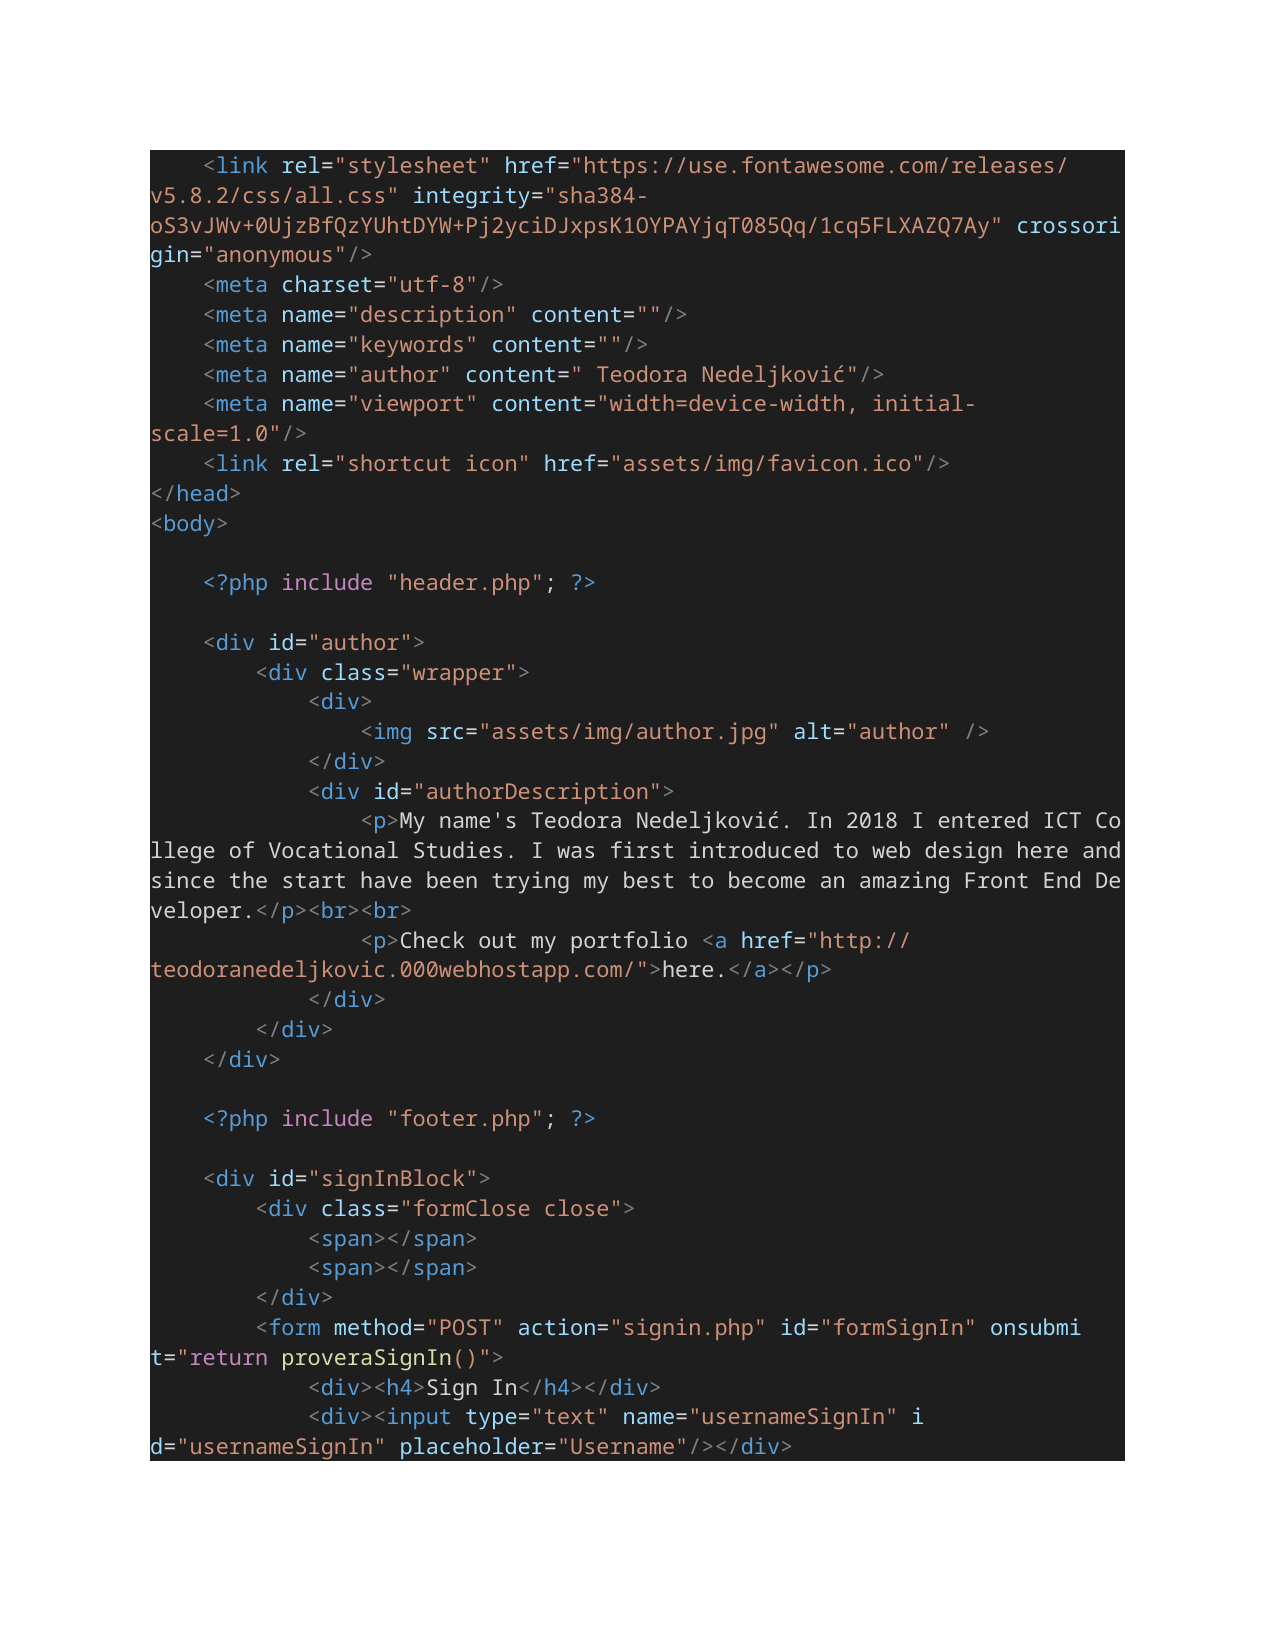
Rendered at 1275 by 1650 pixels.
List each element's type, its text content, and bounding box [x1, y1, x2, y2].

text <p>Check out my portfolio <a href="http://teodoranedeljkovic.000webhostapp.com/">here.</a></p> [150, 924, 1125, 984]
text <meta name="author" content=" Teodora Nedeljković"/> [150, 358, 1125, 388]
text </div> [150, 984, 1125, 1014]
text <meta charset="utf-8"/> [150, 269, 1125, 299]
text <div><h4>Sign In</h4></div> [150, 1371, 1125, 1401]
text <?php include "header.php"; ?> [150, 567, 1125, 597]
text </head> [150, 478, 1125, 507]
text <?php include "footer.php"; ?> [150, 1103, 1125, 1133]
text <meta name="description" content=""/> [150, 299, 1125, 329]
text <link rel="stylesheet" href="https://use.fontawesome.com/releases/v5.8.2/css/all.css" integrity="sha384-oS3vJWv+0UjzBfQzYUhtDYW+Pj2yciDJxpsK1OYPAYjqT085Qq/1cq5FLXAZQ7Ay" crossorigin="anonymous"/> [150, 150, 1125, 269]
text <div> [150, 686, 1125, 716]
text <meta name="keywords" content=""/> [150, 329, 1125, 358]
text </div> [150, 1282, 1125, 1312]
text <div><input type="text" name="usernameSignIn" id="usernameSignIn" placeholder="Username"/></div> [150, 1401, 1125, 1461]
text <span></span> [150, 1252, 1125, 1282]
text <div class="formClose close"> [150, 1193, 1125, 1222]
text <img src="assets/img/author.jpg" alt="author" /> [150, 716, 1125, 746]
text <div class="wrapper"> [150, 656, 1125, 686]
text <link rel="shortcut icon" href="assets/img/favicon.ico"/> [150, 448, 1125, 478]
text <p>My name's Teodora Nedeljković. In 2018 I entered ICT College of Vocational Studies. I was first introduced to web design here and since the start have been trying my best to become an amazing Front End Developer.</p><br><br> [150, 805, 1125, 924]
text <body> [150, 507, 1125, 537]
text </div> [150, 1014, 1125, 1044]
text <div id="signInBlock"> [150, 1163, 1125, 1193]
text <meta name="viewport" content="width=device-width, initial-scale=1.0"/> [150, 388, 1125, 448]
text <div id="authorDescription"> [150, 776, 1125, 805]
text <div id="author"> [150, 627, 1125, 656]
text <form method="POST" action="signin.php" id="formSignIn" onsubmit="return proveraSignIn()"> [150, 1312, 1125, 1371]
text </div> [150, 746, 1125, 776]
text <span></span> [150, 1222, 1125, 1252]
text </div> [150, 1044, 1125, 1073]
